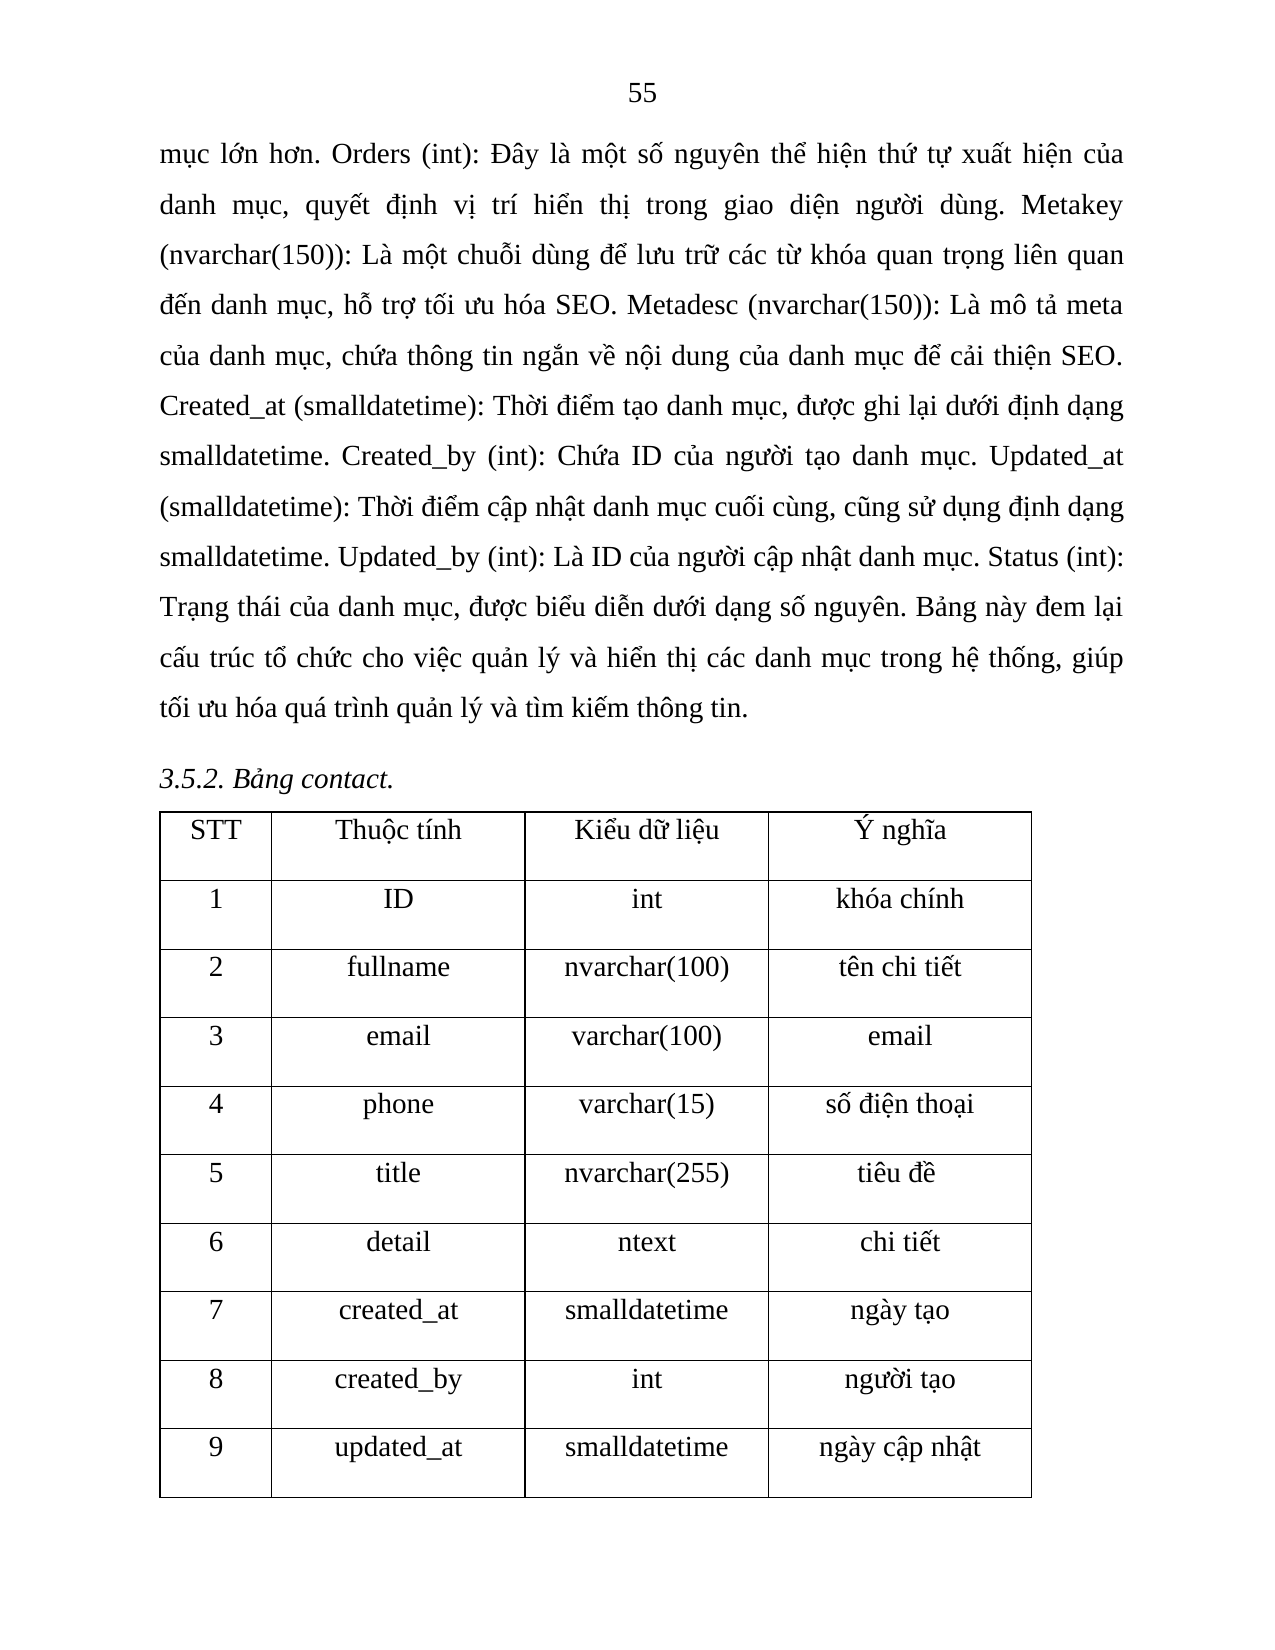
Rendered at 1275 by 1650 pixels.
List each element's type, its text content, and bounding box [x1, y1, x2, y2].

table_cell 4 [161, 1087, 271, 1154]
table_cell ngày tạo [769, 1292, 1031, 1360]
table_cell varchar(100) [526, 1018, 768, 1086]
table_cell 9 [161, 1429, 271, 1497]
table_cell chi tiết [769, 1224, 1031, 1291]
table_header STT [161, 813, 271, 880]
table_cell updated_at [272, 1429, 524, 1497]
subtitle 3.5.2. Bảng contact. [159, 761, 1125, 795]
table_cell varchar(15) [526, 1087, 768, 1154]
table_cell email [272, 1018, 524, 1086]
table_cell phone [272, 1087, 524, 1154]
table_cell 1 [161, 881, 271, 948]
table_cell tên chi tiết [769, 950, 1031, 1017]
table_cell title [272, 1155, 524, 1223]
table_cell detail [272, 1224, 524, 1291]
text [159, 137, 1125, 723]
table_cell int [526, 1361, 768, 1428]
table_header Ý nghĩa [769, 813, 1031, 880]
table_header Thuộc tính [272, 813, 524, 880]
table_cell created_at [272, 1292, 524, 1360]
table_cell 5 [161, 1155, 271, 1223]
table_header Kiểu dữ liệu [526, 813, 768, 880]
table_cell tiêu đề [769, 1155, 1031, 1223]
table_cell người tạo [769, 1361, 1031, 1428]
table_cell nvarchar(100) [526, 950, 768, 1017]
table_cell 7 [161, 1292, 271, 1360]
table_cell 3 [161, 1018, 271, 1086]
table_cell 6 [161, 1224, 271, 1291]
table_cell email [769, 1018, 1031, 1086]
table_cell ID [272, 881, 524, 948]
table_cell 2 [161, 950, 271, 1017]
table_cell nvarchar(255) [526, 1155, 768, 1223]
table_cell 8 [161, 1361, 271, 1428]
table_cell smalldatetime [526, 1429, 768, 1497]
table_cell ntext [526, 1224, 768, 1291]
table_cell created_by [272, 1361, 524, 1428]
table_cell khóa chính [769, 881, 1031, 948]
table_cell ngày cập nhật [769, 1429, 1031, 1497]
table_cell fullname [272, 950, 524, 1017]
table_cell số điện thoại [769, 1087, 1031, 1154]
table_cell int [526, 881, 768, 948]
table_cell smalldatetime [526, 1292, 768, 1360]
